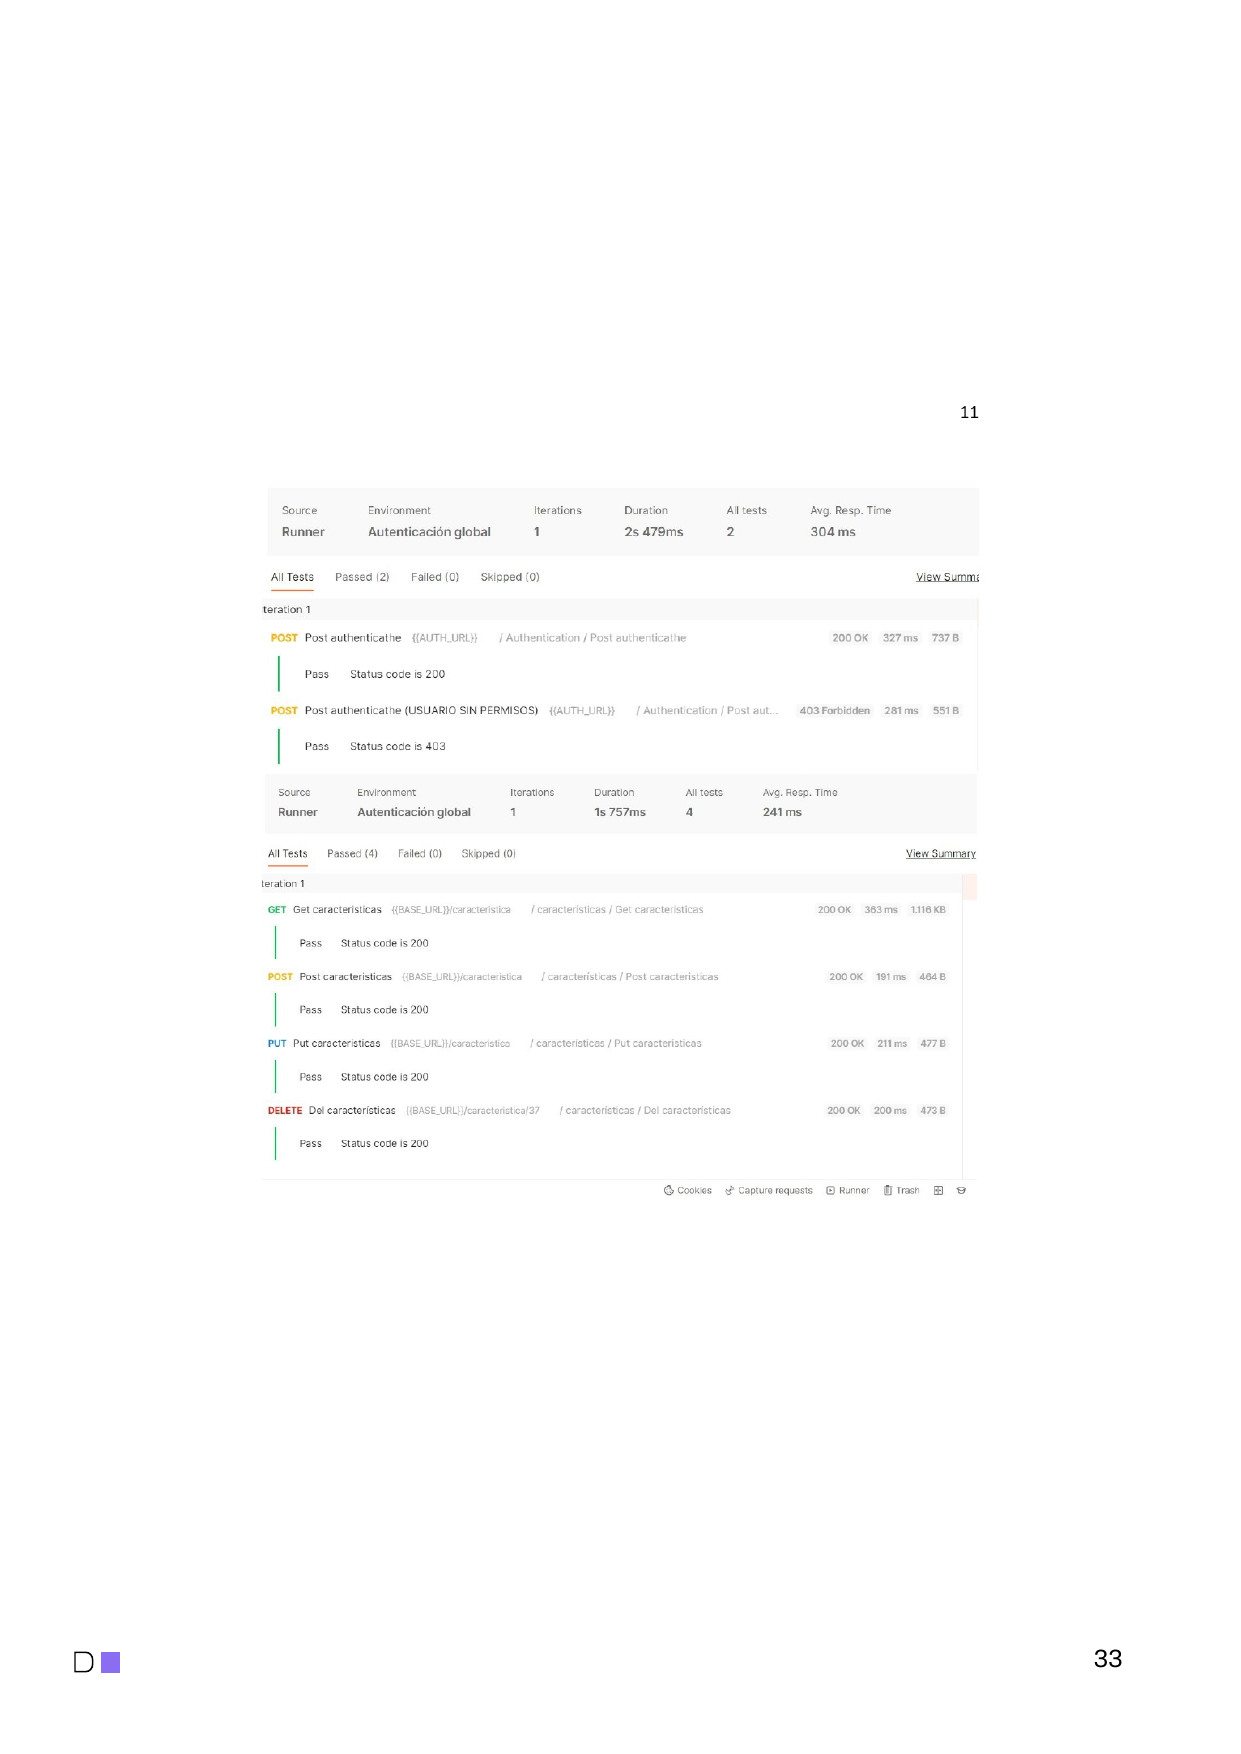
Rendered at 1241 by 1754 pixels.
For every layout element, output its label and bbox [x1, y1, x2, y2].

picture [118, 281, 1123, 1604]
